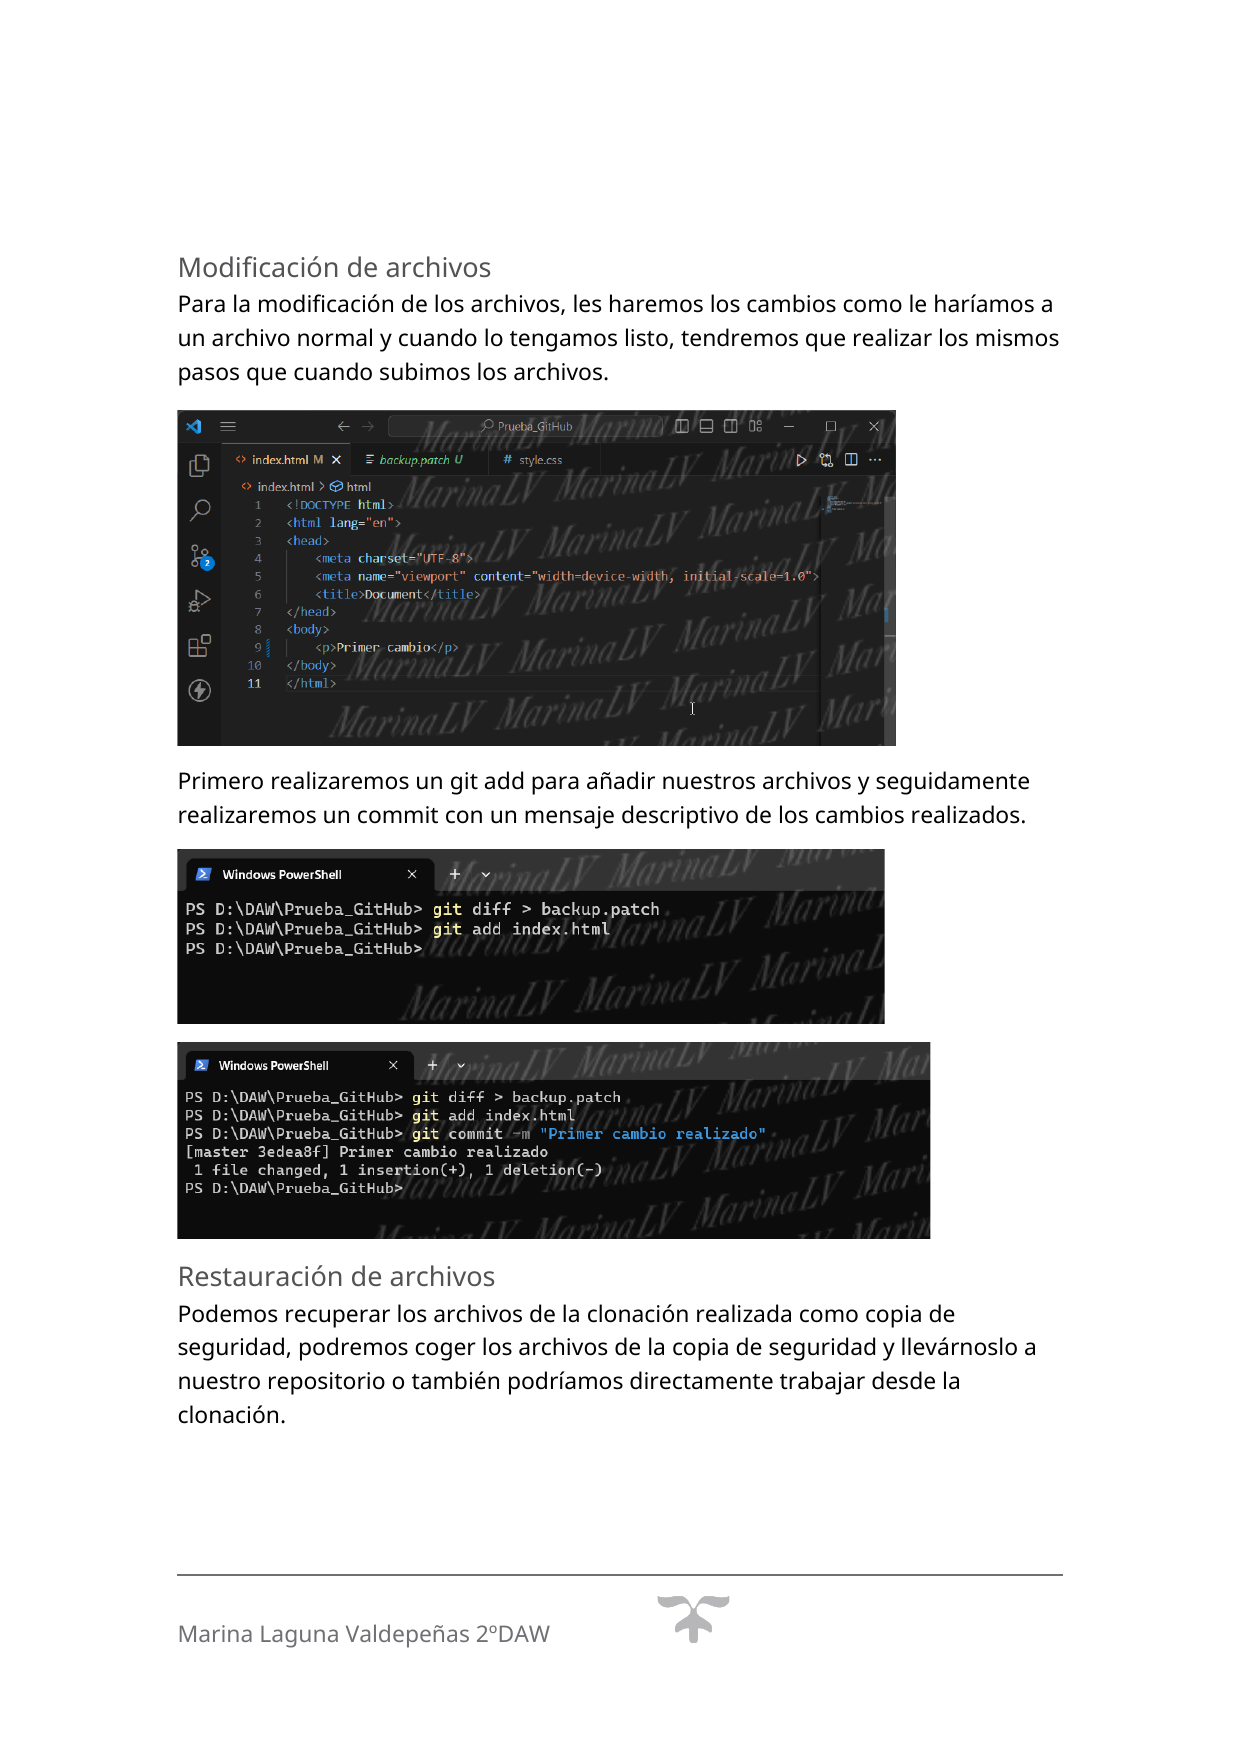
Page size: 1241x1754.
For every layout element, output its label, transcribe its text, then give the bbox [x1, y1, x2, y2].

subtitle Restauración de archivos [177, 1258, 1063, 1294]
text Para la modificación de los archivos, les haremos los cambios como le haríamos a un archivo normal y cuando lo tengamos listo, tendremos que realizar los mismos pasos que cuando subimos los archivos. [177, 288, 1063, 387]
text Podemos recuperar los archivos de la clonación realizada como copia de seguridad, podremos coger los archivos de la copia de seguridad y llevárnoslo a nuestro repositorio o también podríamos directamente trabajar desde la clonación. [177, 1297, 1063, 1430]
picture [177, 410, 896, 746]
picture [177, 1042, 931, 1239]
subtitle Modificación de archivos [177, 248, 1063, 285]
picture [177, 849, 885, 1024]
text Primero realizaremos un git add para añadir nuestros archivos y seguidamente realizaremos un commit con un mensaje descriptivo de los cambios realizados. [177, 765, 1063, 830]
